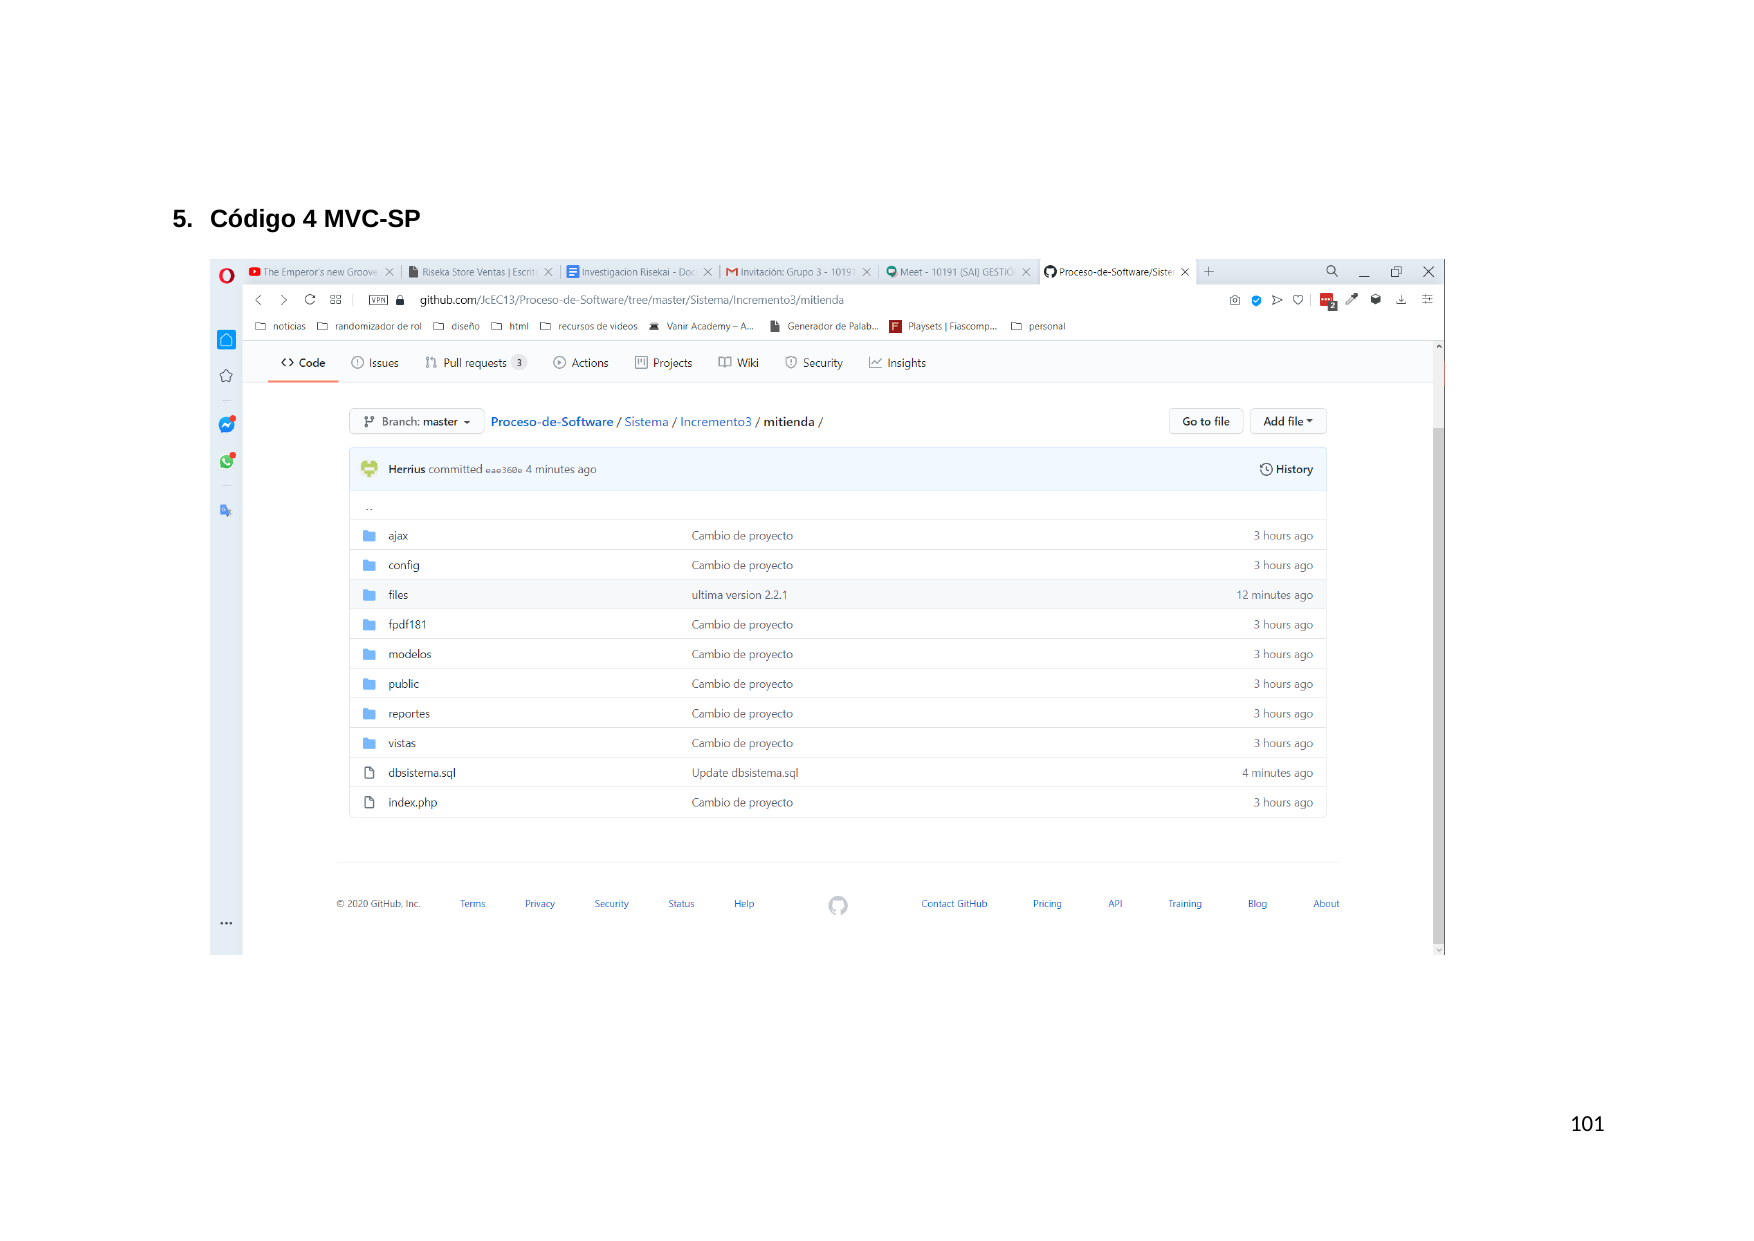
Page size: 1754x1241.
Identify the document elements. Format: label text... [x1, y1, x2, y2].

picture [210, 259, 1445, 955]
list Código 4 MVC-SP [172, 204, 1672, 233]
